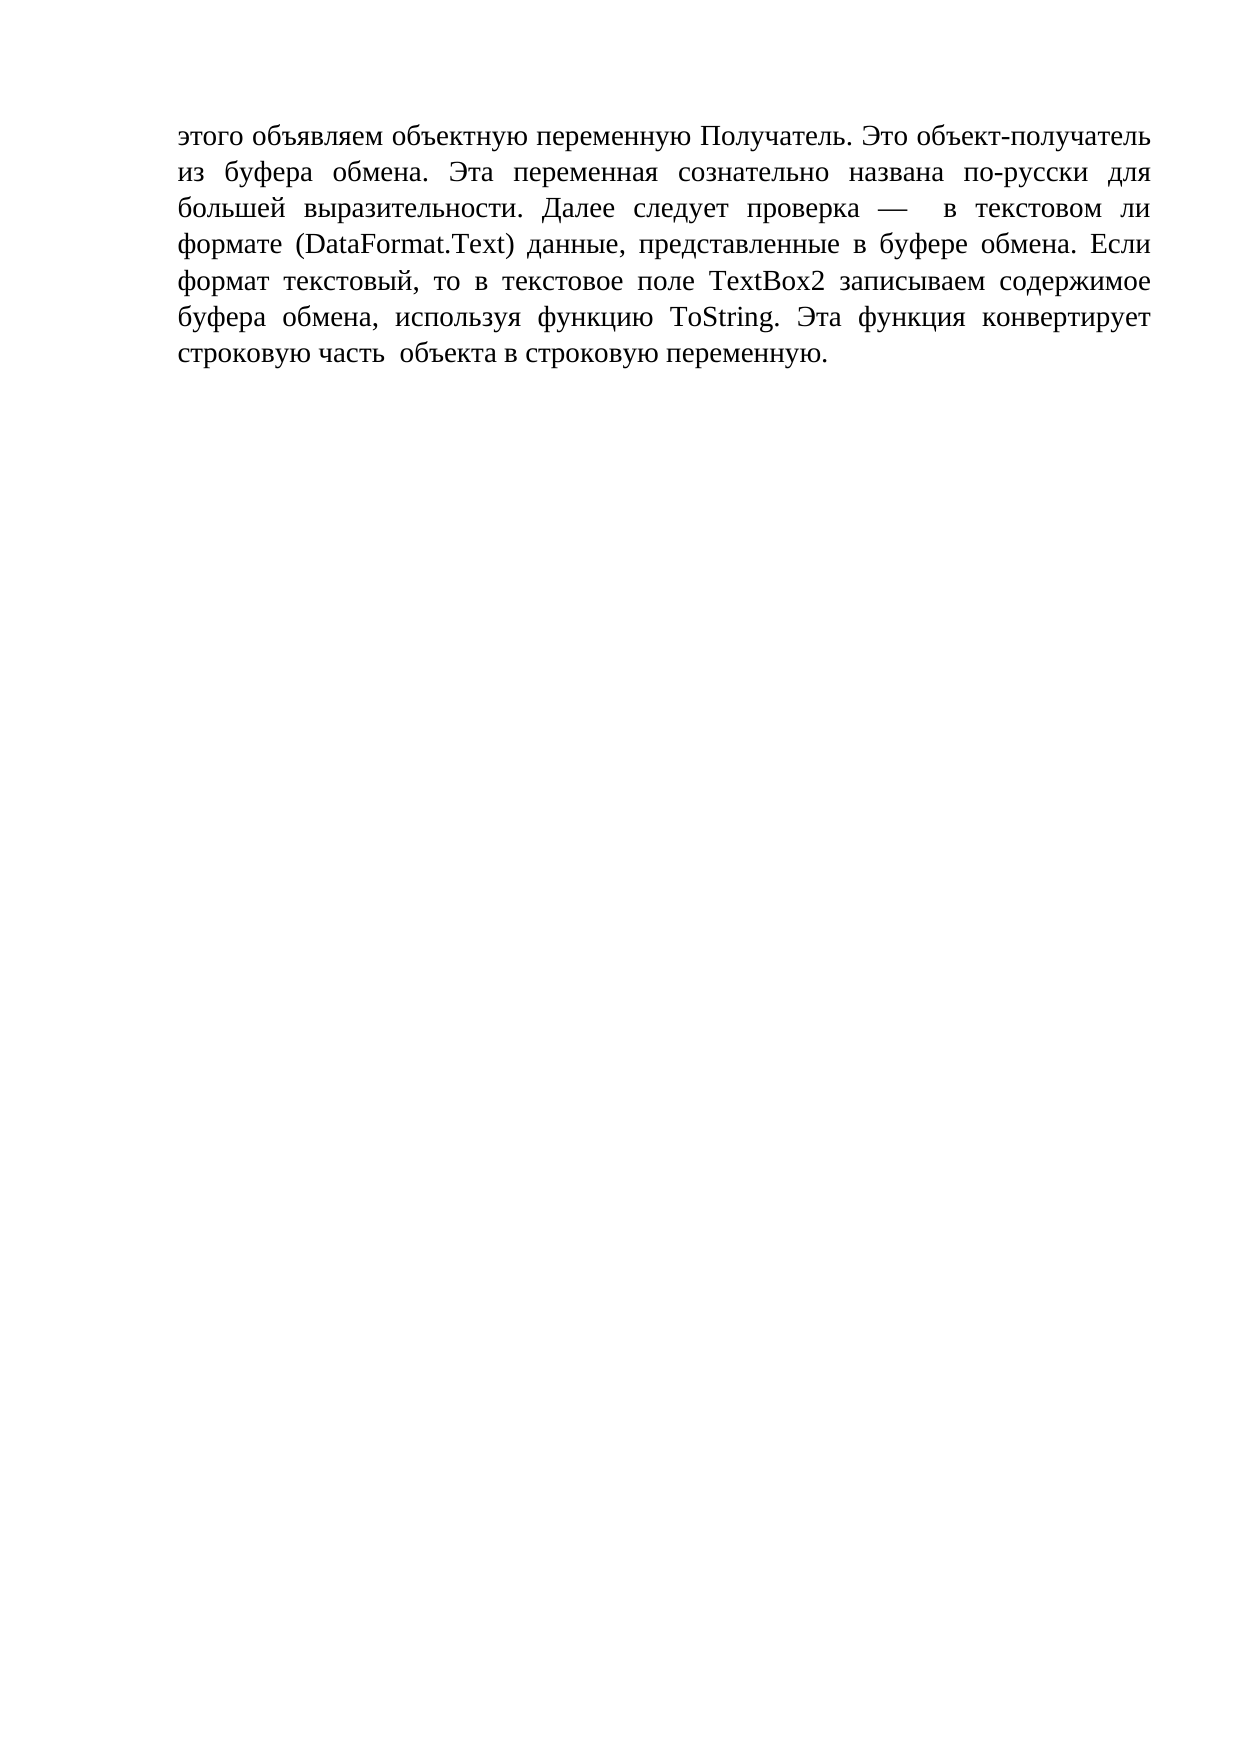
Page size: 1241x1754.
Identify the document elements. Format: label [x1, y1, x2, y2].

text [177, 118, 1152, 368]
